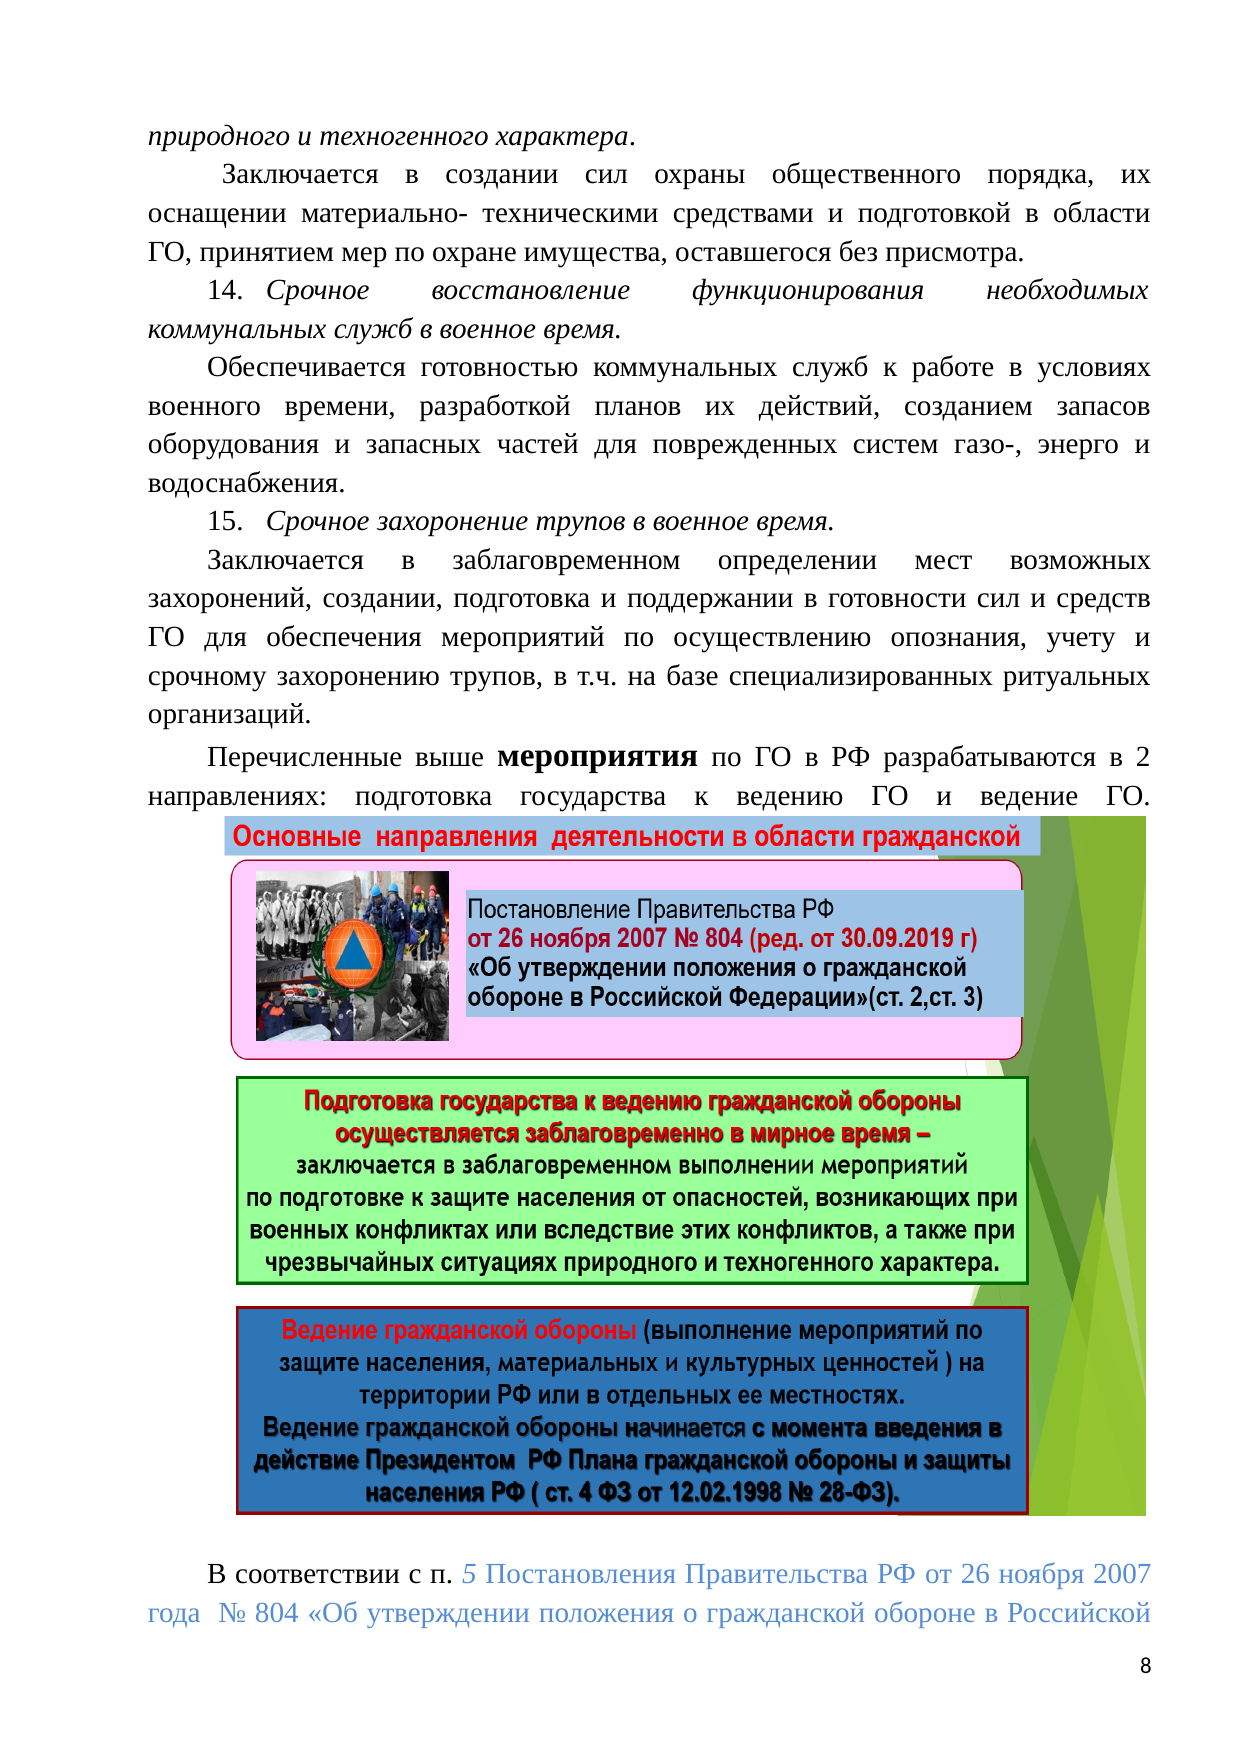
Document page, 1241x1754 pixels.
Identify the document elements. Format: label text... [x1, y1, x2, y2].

list Срочное захоронение трупов в военное время. [148, 503, 1152, 537]
picture [147, 816, 1146, 1516]
text Заключается в создании сил охраны общественного порядка, их оснащении материально- техническими средствами и подготовкой в области ГО, принятием мер по охране имущества, оставшегося без присмотра. [148, 157, 1152, 267]
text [148, 1557, 1152, 1629]
text Заключается в заблаговременном определении мест возможных захоронений, создании, подготовка и поддержании в готовности сил и средств ГО для обеспечения мероприятий по осуществлению опознания, учету и срочному захоронению трупов, в т.ч. на базе специализированных ритуальных организаций. [148, 542, 1152, 730]
list Срочное восстановление функционирования необходимых коммунальных служб в военное время. [148, 272, 1152, 344]
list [148, 118, 1152, 152]
text Обеспечивается готовностью коммунальных служб к работе в условиях военного времени, разработкой планов их действий, созданием запасов оборудования и запасных частей для поврежденных систем газо-, энерго и водоснабжения. [148, 349, 1152, 498]
